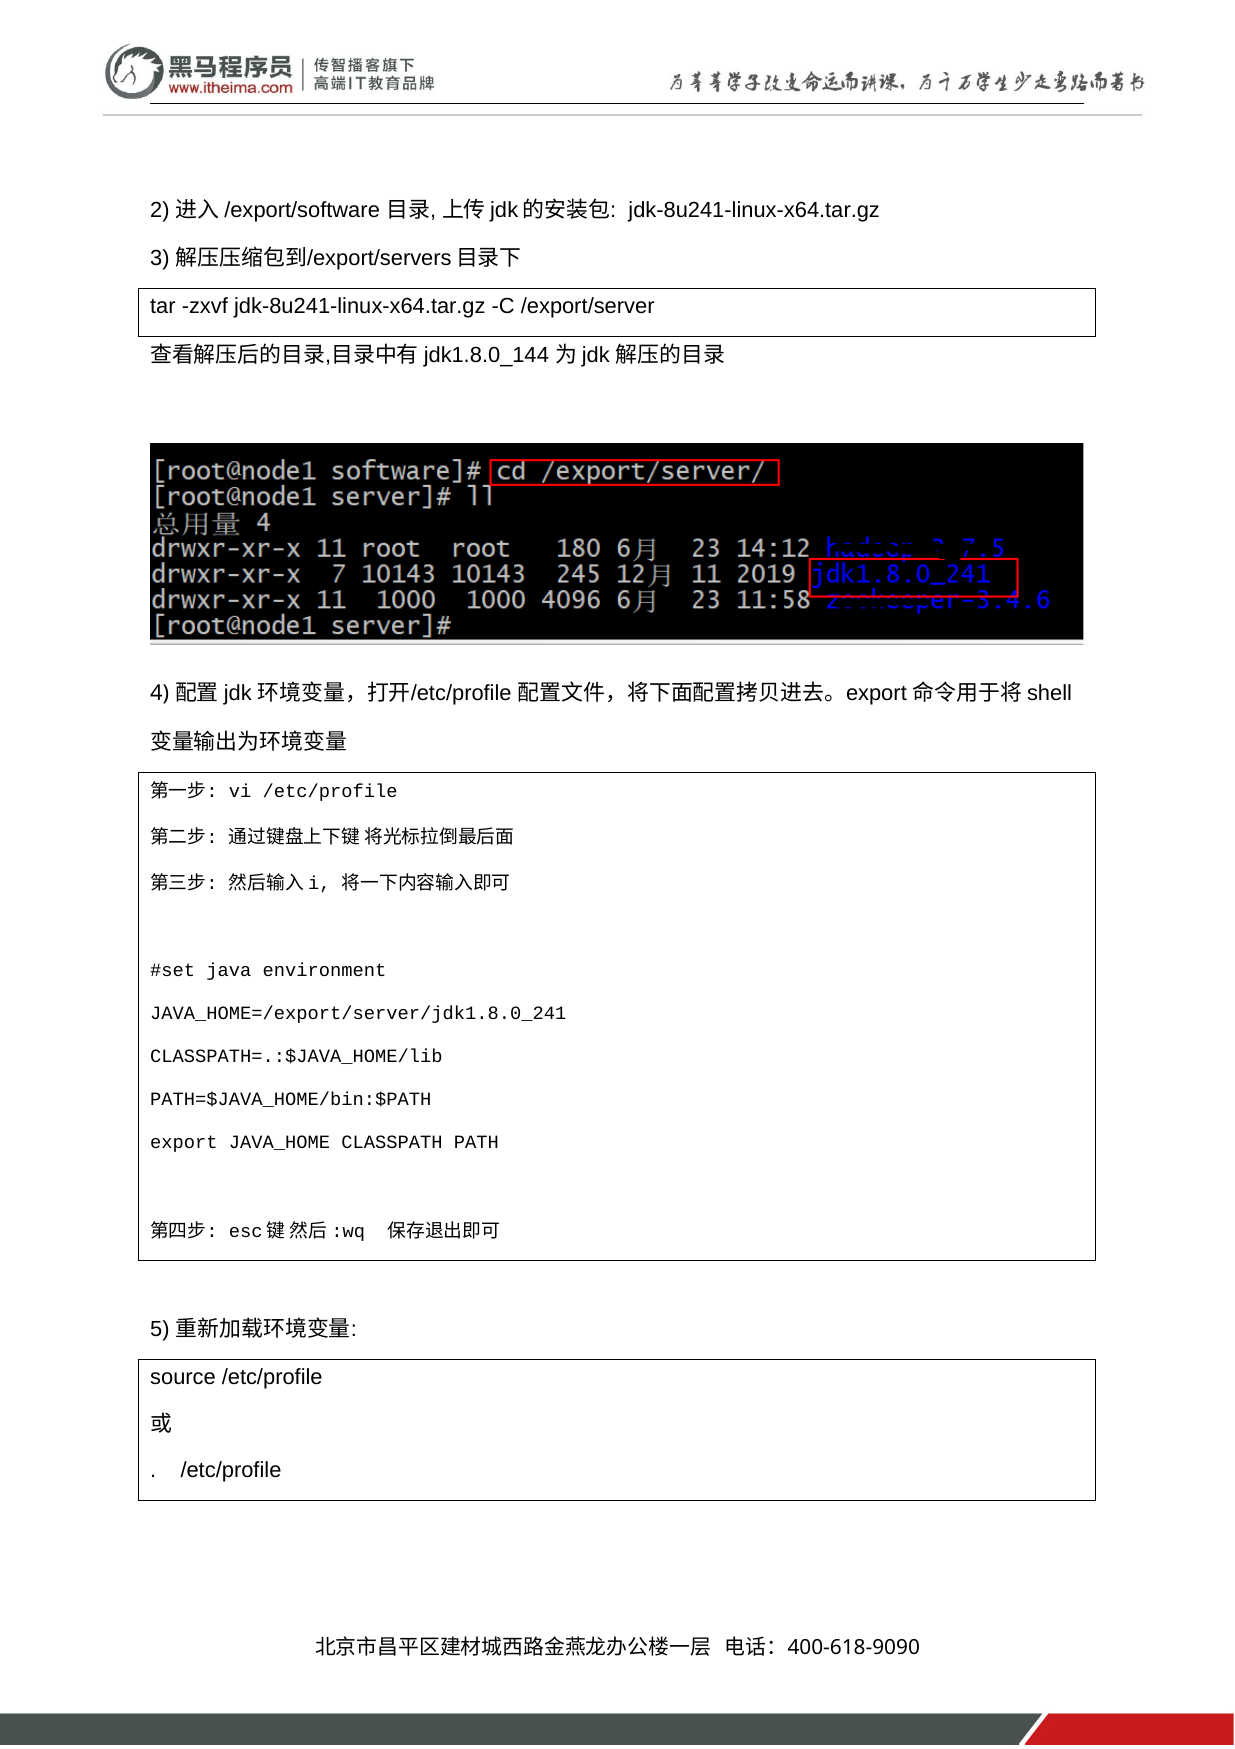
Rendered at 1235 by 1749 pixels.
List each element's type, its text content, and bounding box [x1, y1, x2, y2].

table_header source /etc/profile 或 . /etc/profile [139, 1360, 1095, 1500]
text 2) 进入 /export/software 目录, 上传jdk的安装包: jdk-8u241-linux-x64.tar.gz [150, 192, 1084, 224]
picture [0, 0, 1235, 123]
table_header tar -zxvf jdk-8u241-linux-x64.tar.gz -C /export/server [139, 289, 1095, 336]
table_header 第一步: vi /etc/profile 第二步: 通过键盘上下键 将光标拉倒最后面 第三步: 然后输入 i, 将一下内容输入即可 #set java environment JAVA_HOME=/export/server/jdk1.8.0_241 CLASSPATH=.:$JAVA_HOME/lib PATH=$JAVA_HOME/bin:$PATH export JAVA_HOME CLASSPATH PATH 第四步: esc键 然后 :wq 保存退出即可 [139, 773, 1095, 1260]
picture [150, 443, 1084, 646]
picture [0, 1654, 1234, 1745]
text 3) 解压压缩包到/export/servers目录下 [150, 240, 1084, 272]
text 4) 配置 jdk 环境变量，打开/etc/profile 配置文件，将下面配置拷贝进去。export 命令用于将 shell 变量输出为环境变量 [150, 675, 1084, 756]
list 重新加载环境变量: [150, 1311, 1084, 1343]
text 查看解压后的目录,目录中有 jdk1.8.0_144 为 jdk 解压的目录 [150, 337, 1084, 369]
